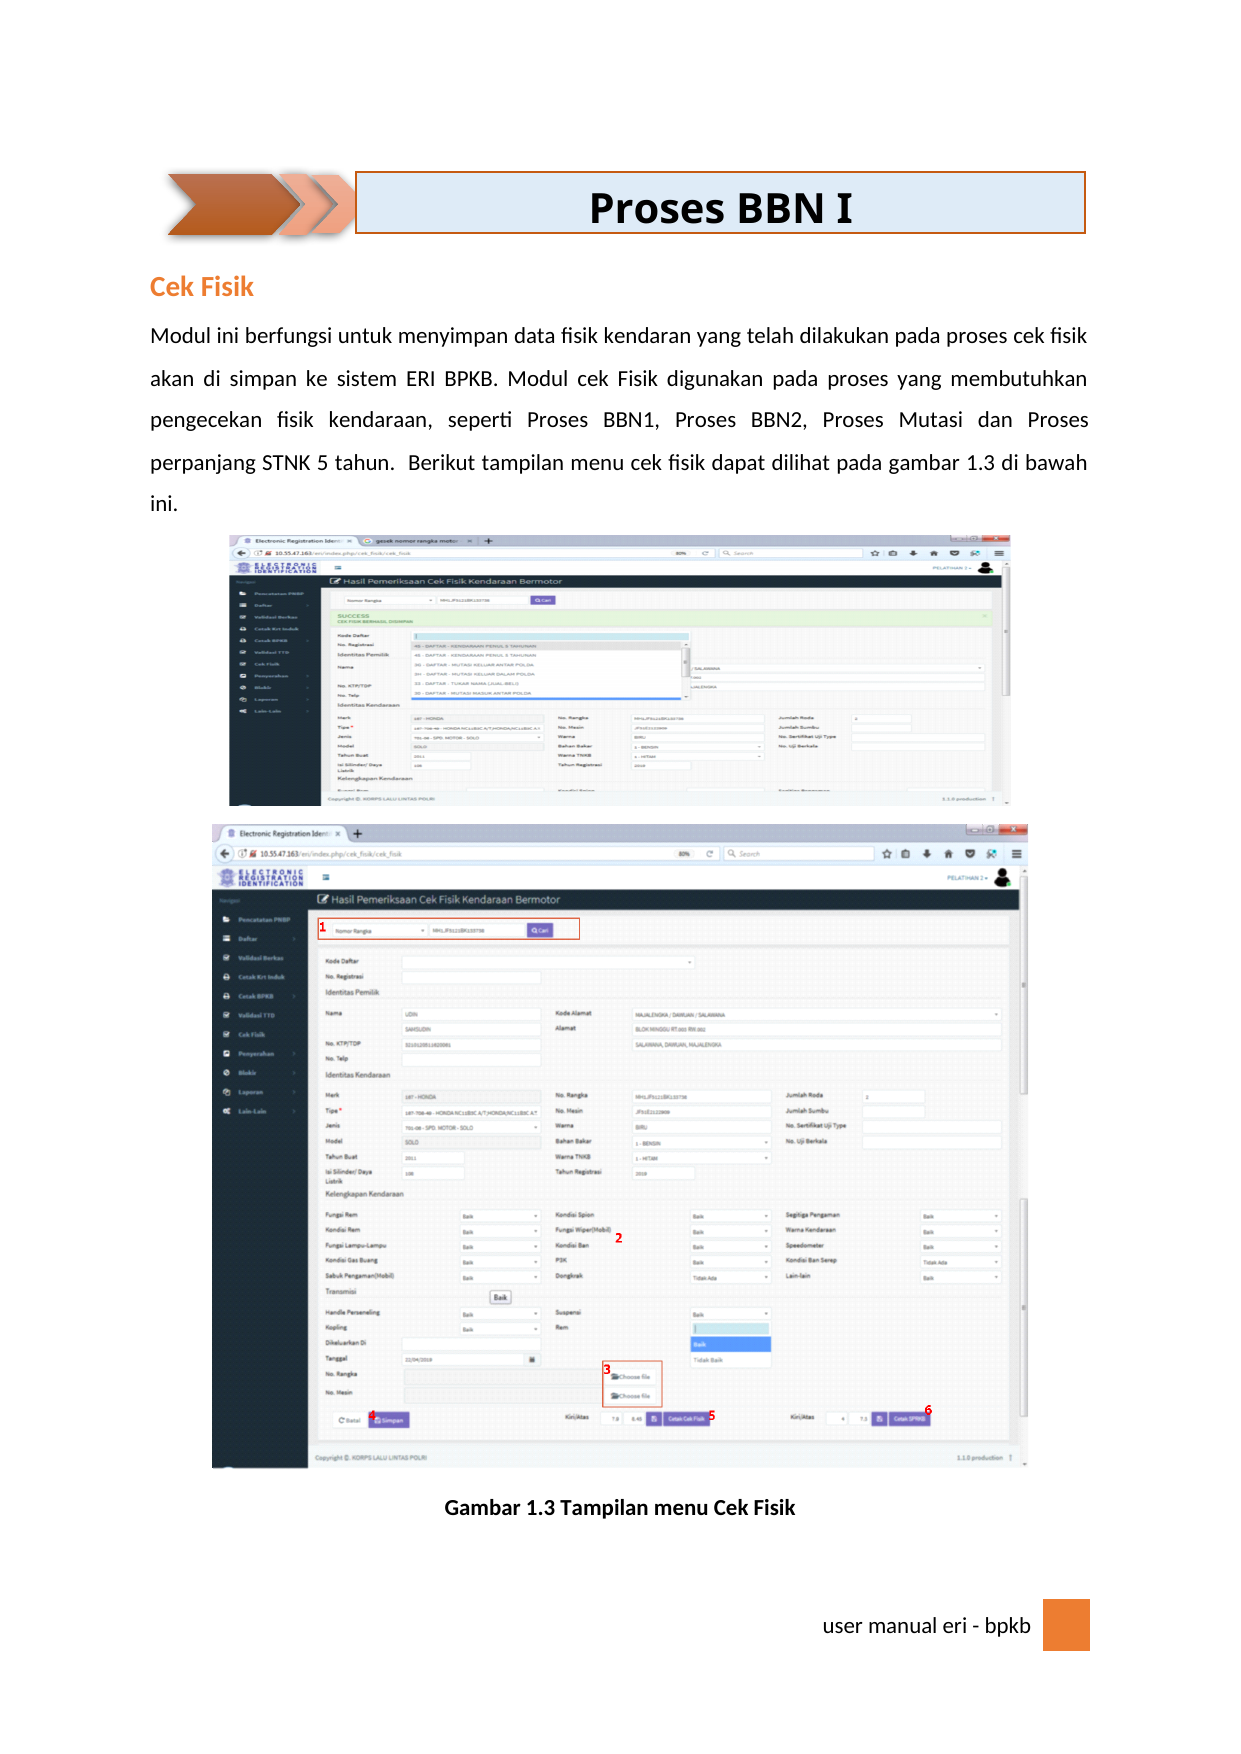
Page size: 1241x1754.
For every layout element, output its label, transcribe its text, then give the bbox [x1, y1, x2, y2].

picture [229, 535, 1011, 806]
text Modul ini berfungsi untuk menyimpan data fisik kendaran yang telah dilakukan pada proses cek fisik akan di simpan ke sistem ERI BPKB. Modul cek Fisik digunakan pada proses yang membutuhkan pengecekan fisik kendaraan, seperti Proses BBN1, Proses BBN2, Proses Mutasi dan Proses perpanjang STNK 5 tahun. Berikut tampilan menu cek fisik dapat dilihat pada gambar 1.3 di bawah ini. [150, 322, 1090, 518]
picture [212, 824, 1029, 1475]
text Gambar 1.3 Tampilan menu Cek Fisik [150, 1493, 1090, 1521]
text Cek Fisik [150, 268, 1090, 304]
